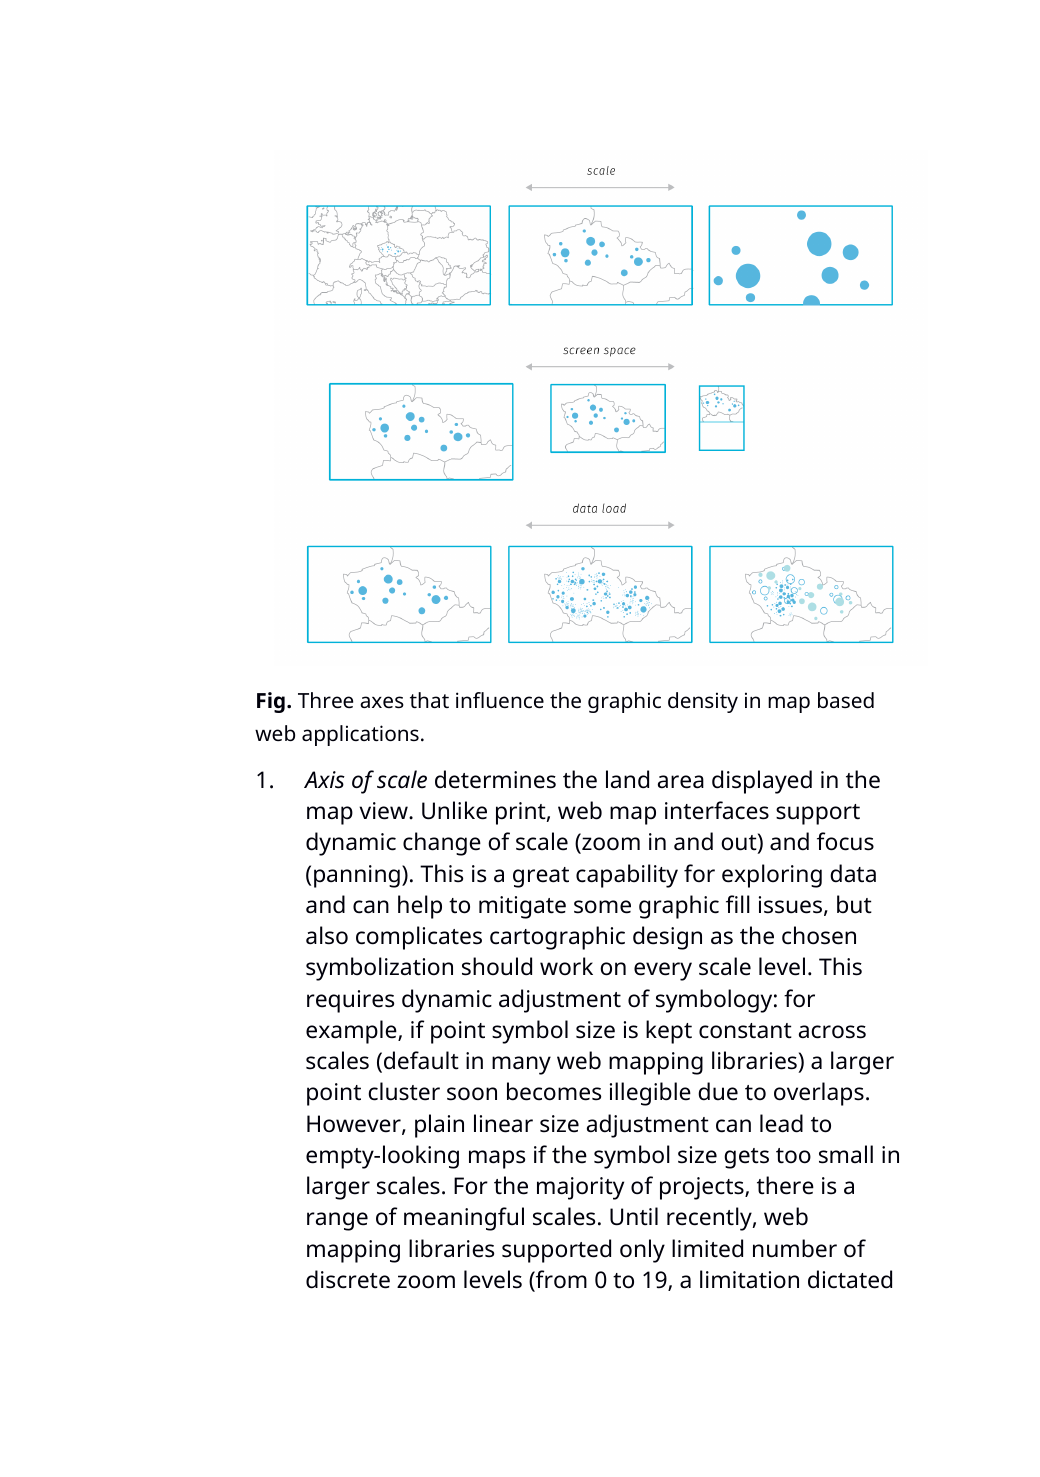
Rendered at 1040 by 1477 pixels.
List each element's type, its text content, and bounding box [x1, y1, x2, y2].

text Fig. Three axes that influence the graphic density in map based web applications. [255, 686, 910, 747]
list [255, 764, 910, 1295]
picture [274, 150, 929, 666]
